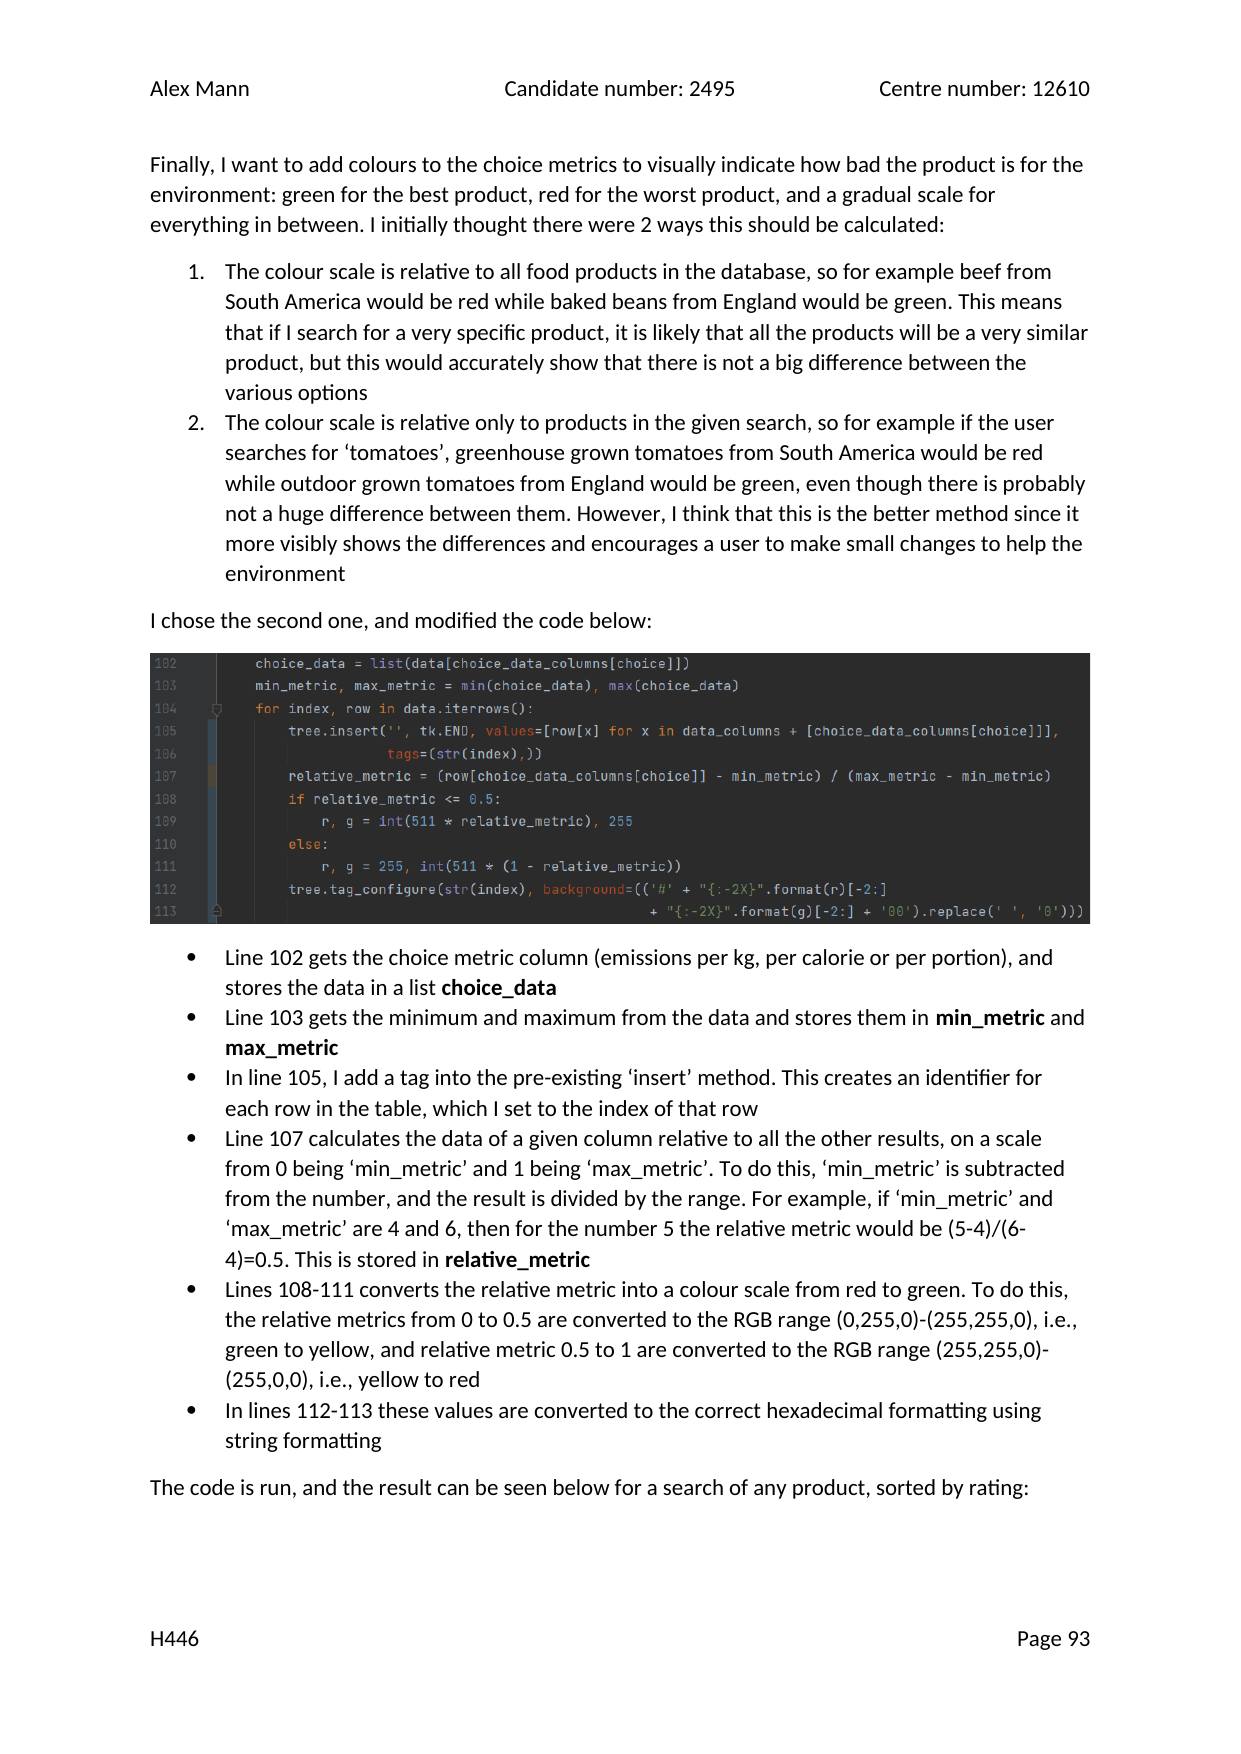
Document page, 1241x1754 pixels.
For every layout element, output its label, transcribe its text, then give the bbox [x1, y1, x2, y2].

list The colour scale is relative to all food products in the database, so for example beef from South America would be red while baked beans from England would be green. This means that if I search for a very specific product, it is likely that all the products will be a very similar product, but this would accurately show that there is not a big difference between the various options [187, 257, 1090, 406]
text Finally, I want to add colours to the choice metrics to visually indicate how bad the product is for the environment: green for the best product, red for the worst product, and a gradual scale for everything in between. I initially thought there were 2 ways this should be calculated: [150, 150, 1090, 238]
list Lines 108-111 converts the relative metric into a colour scale from red to green. To do this, the relative metrics from 0 to 0.5 are converted to the RGB range (0,255,0)-(255,255,0), i.e., green to yellow, and relative metric 0.5 to 1 are converted to the RGB range (255,255,0)-(255,0,0), i.e., yellow to red [187, 1275, 1090, 1394]
list The colour scale is relative only to products in the given search, so for example if the user searches for ‘tomatoes’, greenhouse grown tomatoes from South America would be red while outdoor grown tomatoes from England would be green, even though there is probably not a huge difference between them. However, I think that this is the better method since it more visibly shows the differences and encourages a user to make small changes to help the environment [187, 408, 1090, 587]
list Line 107 calculates the data of a given column relative to all the other results, on a scale from 0 being ‘min_metric’ and 1 being ‘max_metric’. To do this, ‘min_metric’ is subtracted from the number, and the result is divided by the range. For example, if ‘min_metric’ and ‘max_metric’ are 4 and 6, then for the number 5 the relative metric would be (5-4)/(6-4)=0.5. This is stored in relative_metric [187, 1124, 1090, 1273]
text I chose the second one, and modified the code below: [150, 606, 1090, 634]
list In line 105, I add a tag into the pre-existing ‘insert’ method. This creates an identifier for each row in the table, which I set to the index of that row [187, 1063, 1090, 1122]
text The code is run, and the result can be seen below for a search of any product, sorted by rating: [150, 1473, 1090, 1501]
list Line 102 gets the choice metric column (emissions per kg, per calorie or per portion), and stores the data in a list choice_data [187, 943, 1090, 1001]
picture [150, 653, 1091, 924]
list In lines 112-113 these values are converted to the correct hexadecimal formatting using string formatting [187, 1396, 1090, 1454]
list Line 103 gets the minimum and maximum from the data and stores them in min_metric and max_metric [187, 1003, 1090, 1061]
